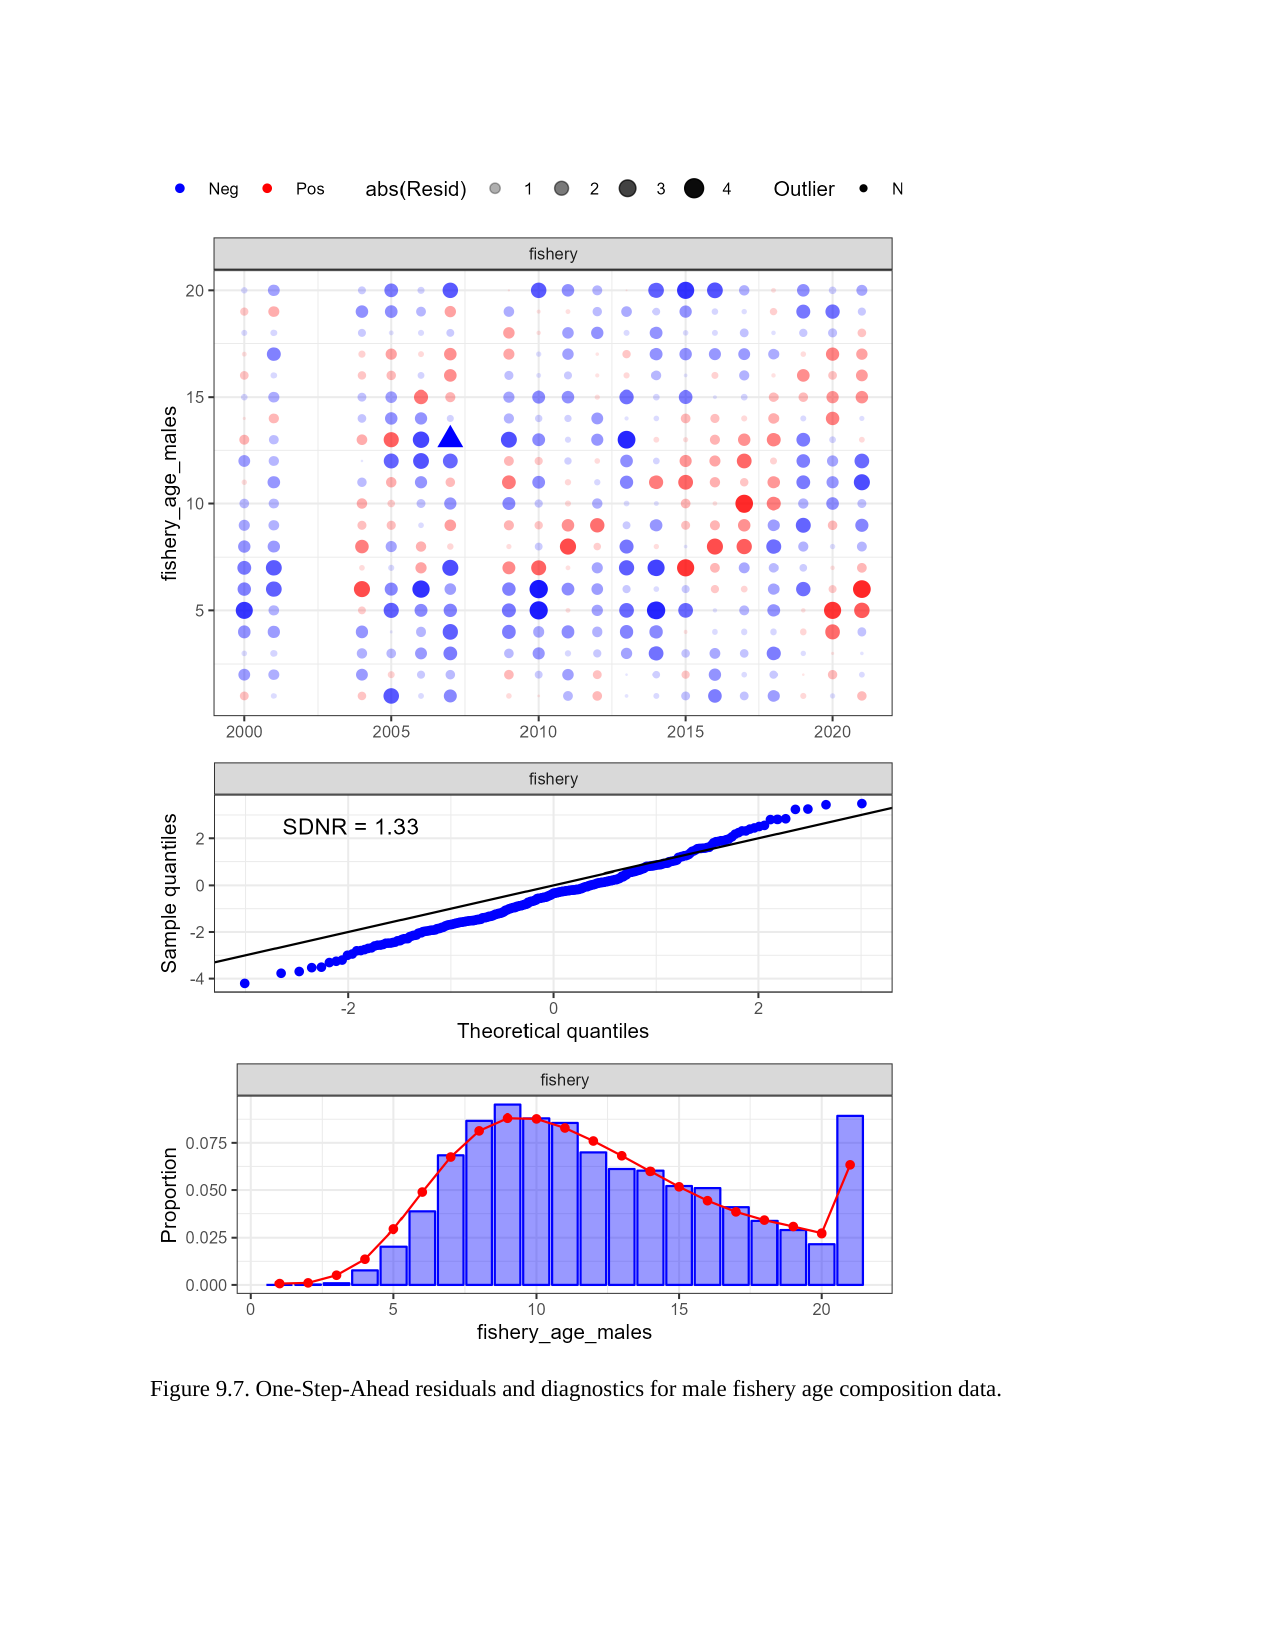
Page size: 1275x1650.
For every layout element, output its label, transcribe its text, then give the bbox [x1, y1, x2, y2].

picture [150, 150, 903, 1354]
text Figure 9.7. One-Step-Ahead residuals and diagnostics for male fishery age composition data. [150, 1375, 1125, 1401]
